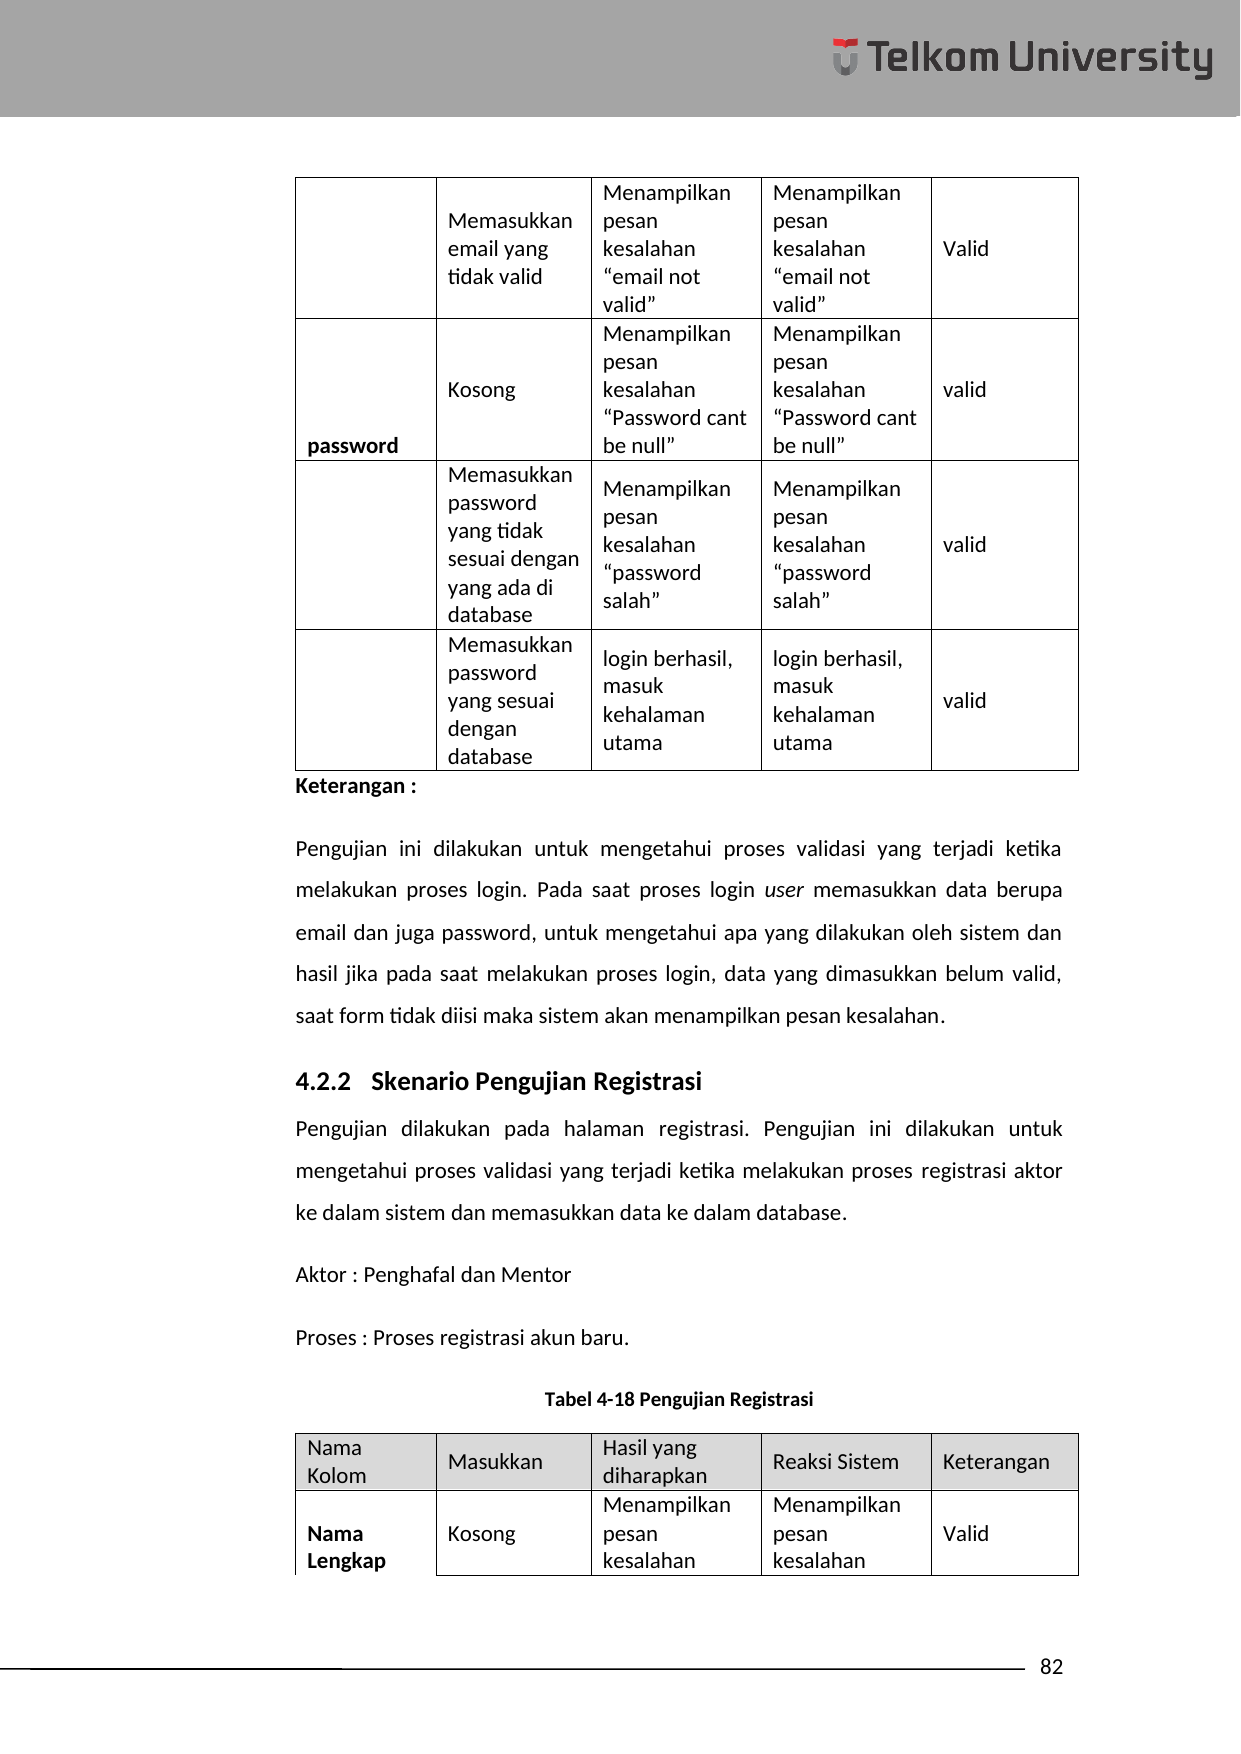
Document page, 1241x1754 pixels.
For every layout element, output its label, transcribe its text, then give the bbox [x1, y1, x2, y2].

table_cell Kosong [437, 319, 591, 459]
subtitle Skenario Pengujian Registrasi [295, 1064, 1063, 1097]
table_cell password [296, 319, 436, 459]
table_cell Valid [932, 178, 1078, 318]
table_cell valid [932, 319, 1078, 459]
table_header Nama Kolom [296, 1434, 436, 1489]
picture [833, 38, 1213, 80]
table_cell Nama Lengkap [296, 1491, 436, 1575]
text Aktor : Penghafal dan Mentor [295, 1261, 1063, 1289]
table_cell [296, 178, 436, 318]
table_cell Menampilkan pesan kesalahan “password salah” [592, 461, 761, 629]
table_cell valid [932, 461, 1078, 629]
table_header Reaksi Sistem [762, 1434, 931, 1489]
table_header Keterangan [932, 1434, 1078, 1489]
table_cell Menampilkan pesan kesalahan “Password cant be null” [592, 319, 761, 459]
table_cell login berhasil, masuk kehalaman utama [592, 630, 761, 770]
table_cell Kosong [437, 1491, 591, 1575]
table_cell Menampilkan pesan kesalahan “email not valid” [762, 178, 931, 318]
table_header Masukkan [437, 1434, 591, 1489]
text Pengujian dilakukan pada halaman registrasi. Pengujian ini dilakukan untuk mengetahui proses validasi yang terjadi ketika melakukan proses registrasi aktor ke dalam sistem dan memasukkan data ke dalam database. [295, 1114, 1063, 1226]
table_cell [296, 630, 436, 770]
table_cell Menampilkan pesan kesalahan [762, 1491, 931, 1575]
text Pengujian ini dilakukan untuk mengetahui proses validasi yang terjadi ketika melakukan proses login. Pada saat proses login user memasukkan data berupa email dan juga password, untuk mengetahui apa yang dilakukan oleh sistem dan hasil jika pada saat melakukan proses login, data yang dimasukkan belum valid, saat form tidak diisi maka sistem akan menampilkan pesan kesalahan. [295, 834, 1063, 1029]
table_cell Memasukkan password yang sesuai dengan database [437, 630, 591, 770]
table_cell Menampilkan pesan kesalahan “email not valid” [592, 178, 761, 318]
text Keterangan : [295, 771, 1063, 799]
table_cell Menampilkan pesan kesalahan [592, 1491, 761, 1575]
table_cell Memasukkan email yang tidak valid [437, 178, 591, 318]
table_cell Valid [932, 1491, 1078, 1575]
table_cell valid [932, 630, 1078, 770]
table_cell Memasukkan password yang tidak sesuai dengan yang ada di database [437, 461, 591, 629]
table_header Hasil yang diharapkan [592, 1434, 761, 1489]
table_cell [296, 461, 436, 629]
table_cell Menampilkan pesan kesalahan “password salah” [762, 461, 931, 629]
table_cell login berhasil, masuk kehalaman utama [762, 630, 931, 770]
table_cell Menampilkan pesan kesalahan “Password cant be null” [762, 319, 931, 459]
text Proses : Proses registrasi akun baru. [295, 1323, 1063, 1351]
